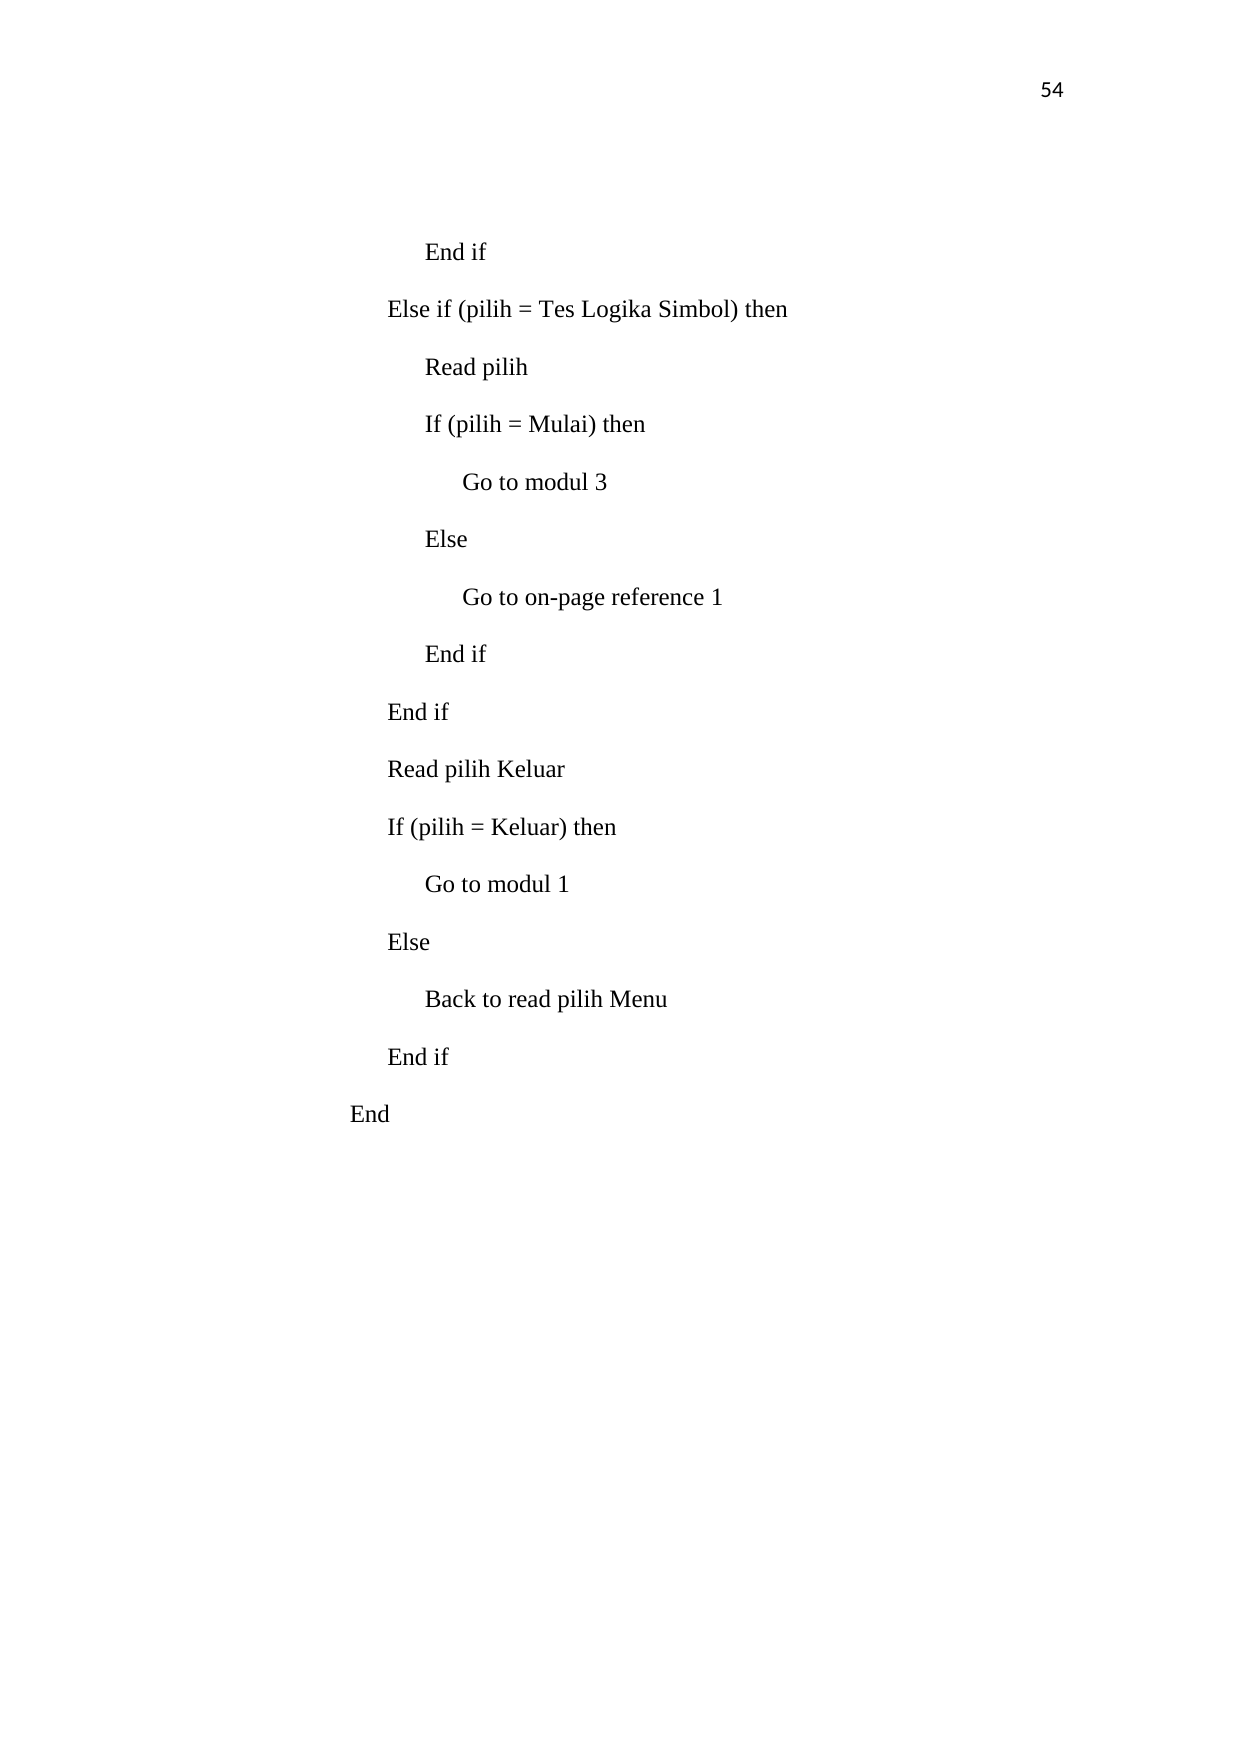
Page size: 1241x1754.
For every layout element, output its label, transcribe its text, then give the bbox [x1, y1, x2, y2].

list Else [387, 927, 1063, 956]
list Else [424, 524, 1063, 553]
list Go to modul 3 [462, 467, 1063, 496]
list If (pilih = Mulai) then [424, 409, 1063, 438]
list Read pilih Keluar [387, 754, 1063, 783]
list Read pilih [424, 352, 1063, 381]
list Go to modul 1 [387, 869, 1063, 898]
text End [349, 1099, 1063, 1128]
list End if [424, 639, 1063, 668]
list End if [424, 237, 1063, 266]
list Else if (pilih = Tes Logika Simbol) then [387, 294, 1063, 323]
list If (pilih = Keluar) then [387, 812, 1063, 841]
list Go to on-page reference 1 [462, 582, 1063, 611]
list End if [387, 697, 1063, 726]
list Back to read pilih Menu [424, 984, 1063, 1013]
list End if [387, 1042, 1063, 1071]
